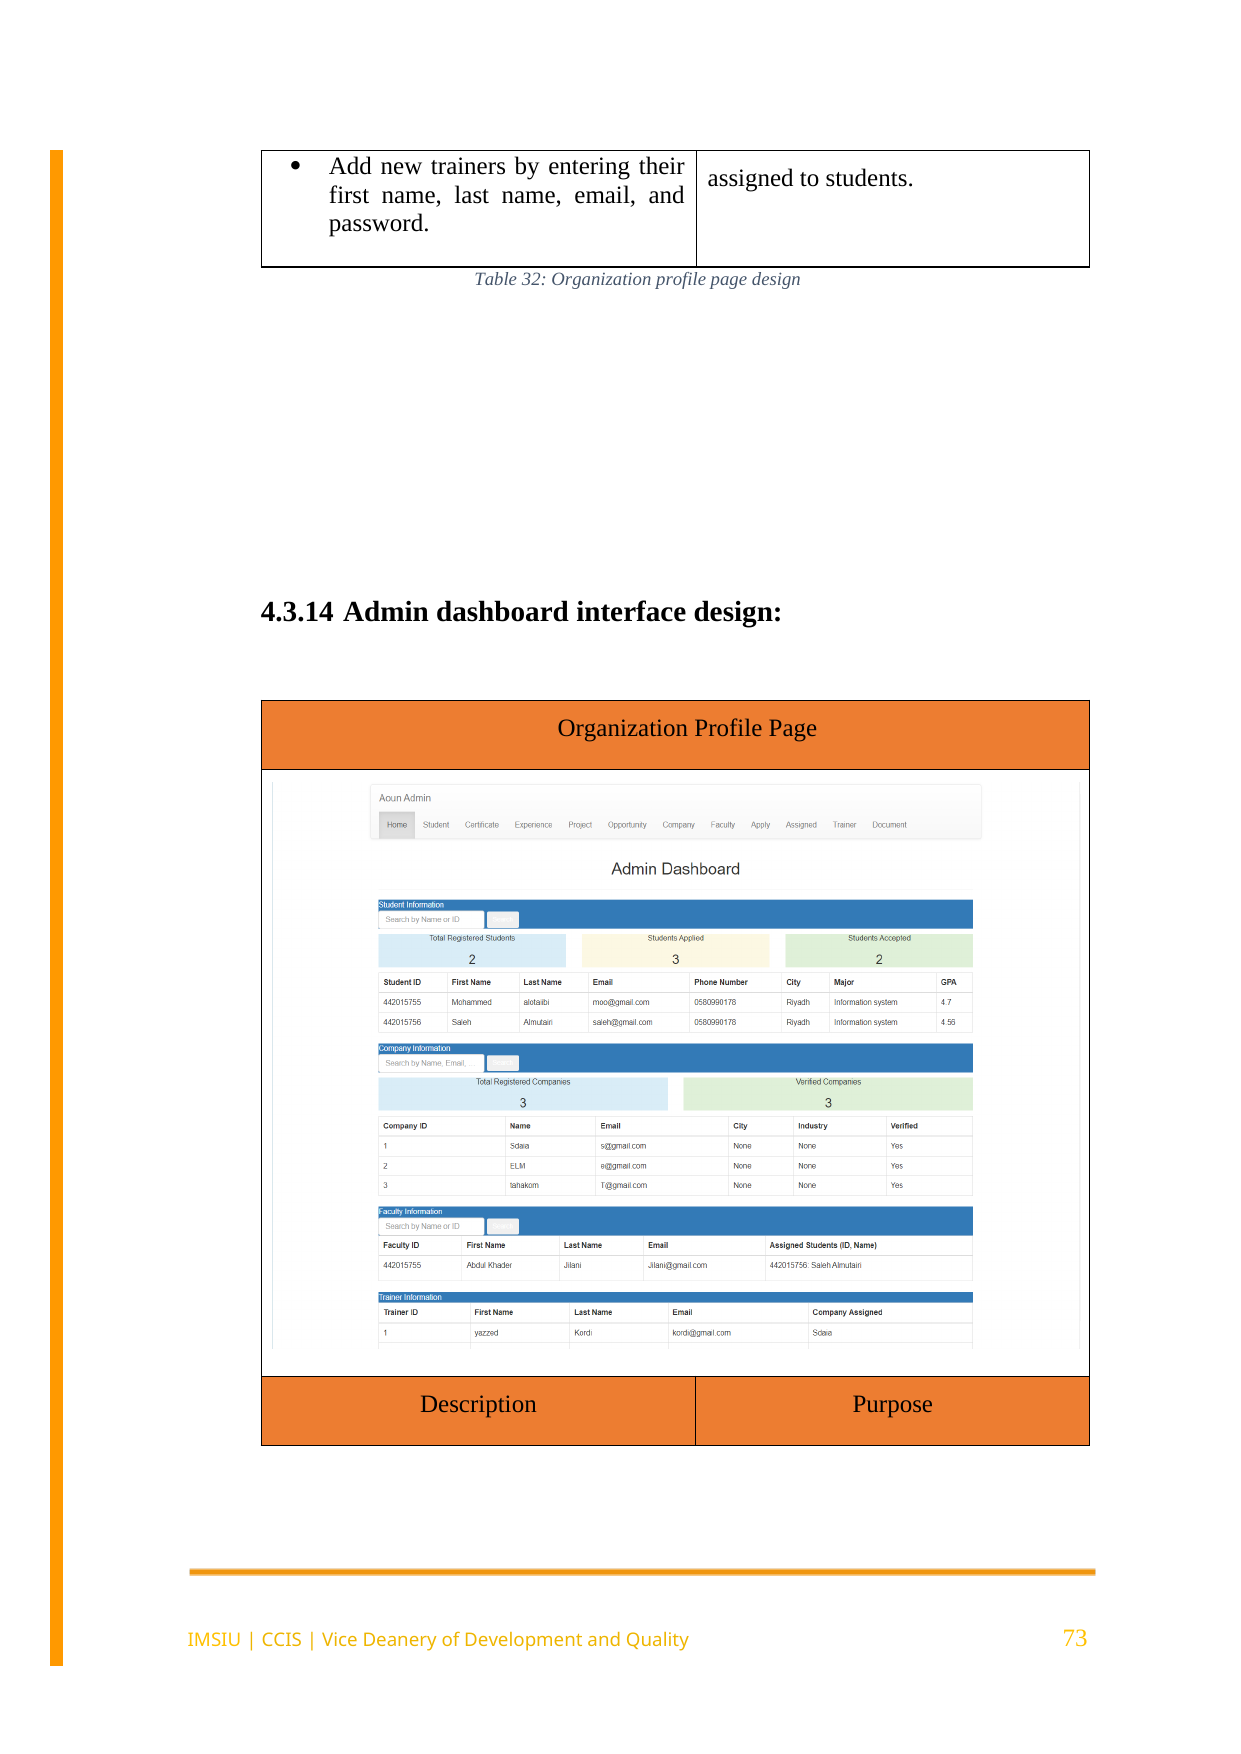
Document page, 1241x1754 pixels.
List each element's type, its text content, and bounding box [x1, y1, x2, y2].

table_cell Purpose [696, 1377, 1089, 1445]
table_cell [262, 770, 1089, 1376]
list Admin dashboard interface design: [261, 594, 1090, 627]
picture [272, 782, 1081, 1349]
table_header Organization Profile Page [262, 701, 1089, 769]
picture [187, 1567, 1100, 1576]
table_cell Description [262, 1377, 695, 1445]
